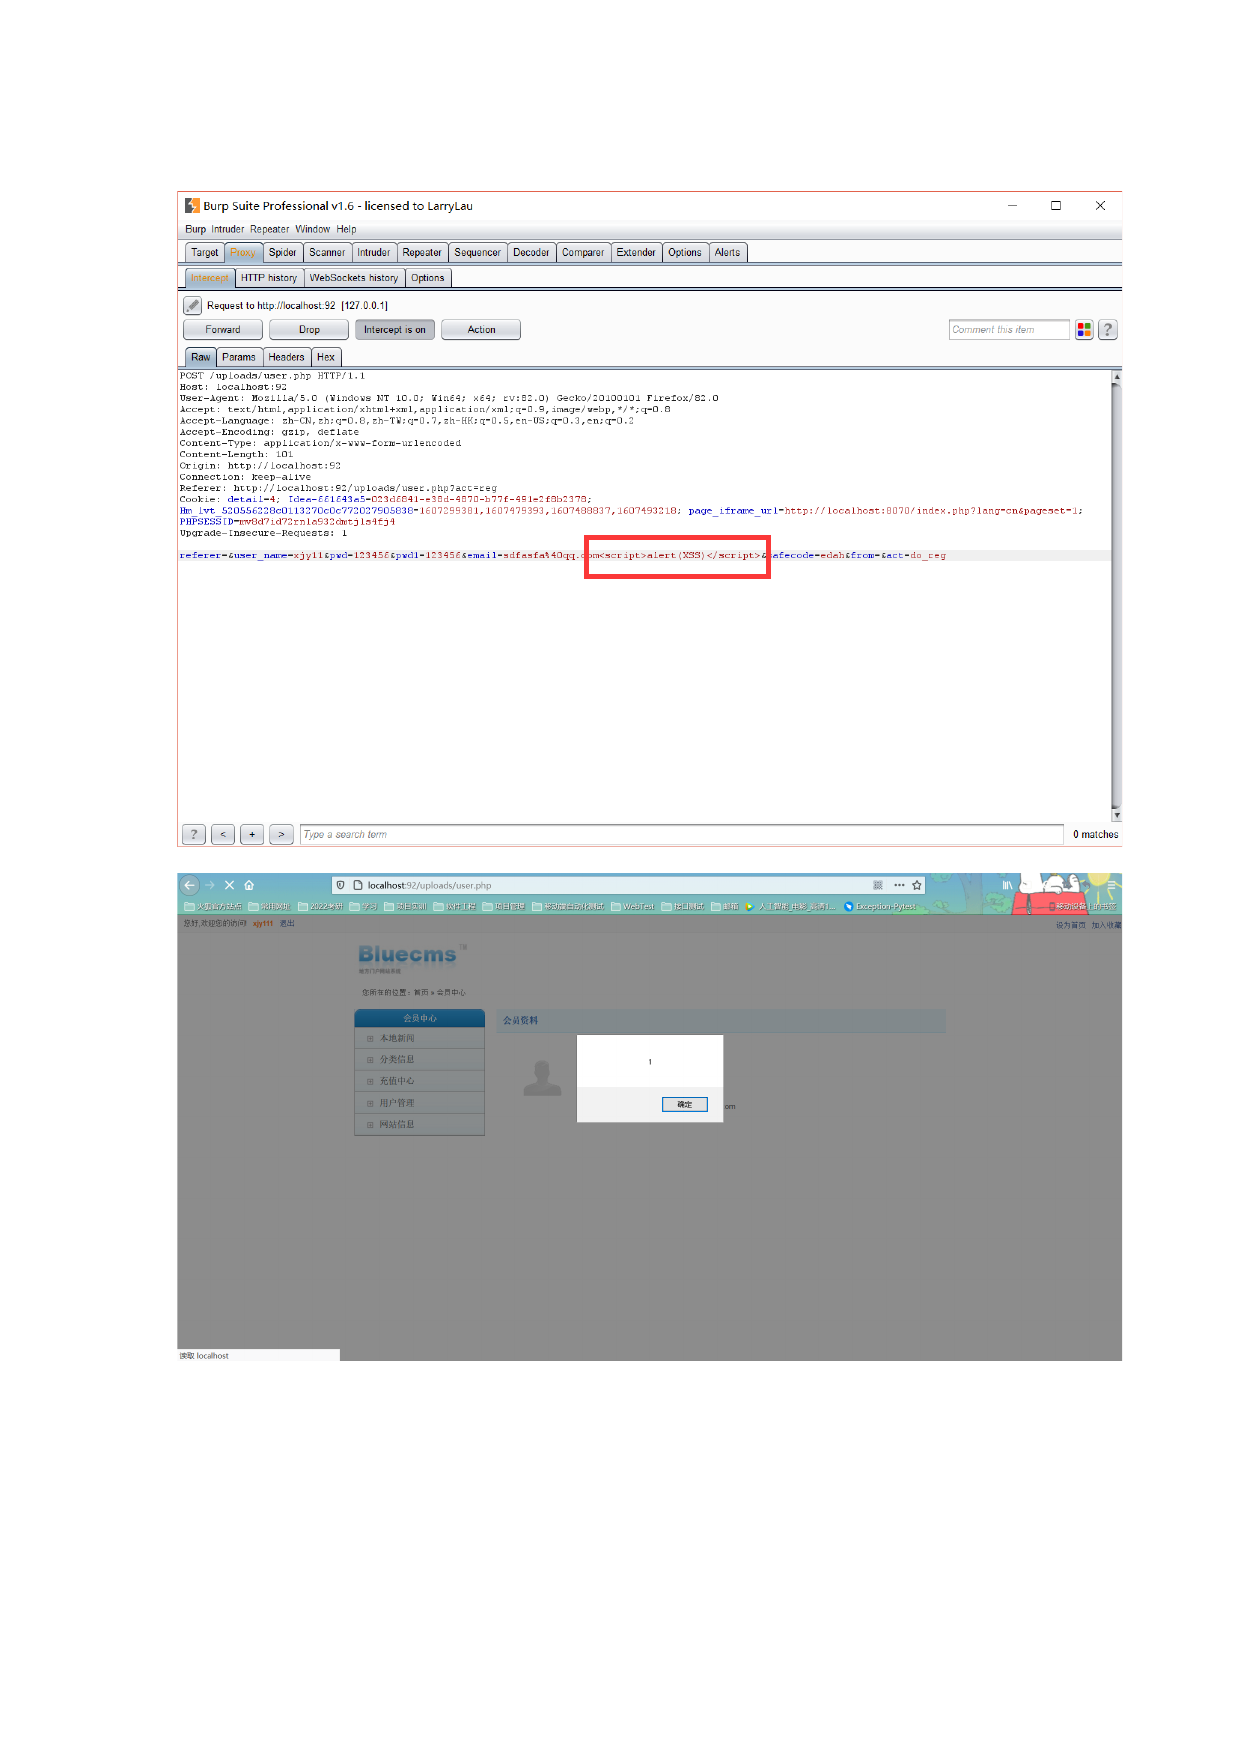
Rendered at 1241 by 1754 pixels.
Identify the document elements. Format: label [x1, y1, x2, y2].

picture [177, 873, 1123, 1361]
picture [177, 191, 1123, 847]
